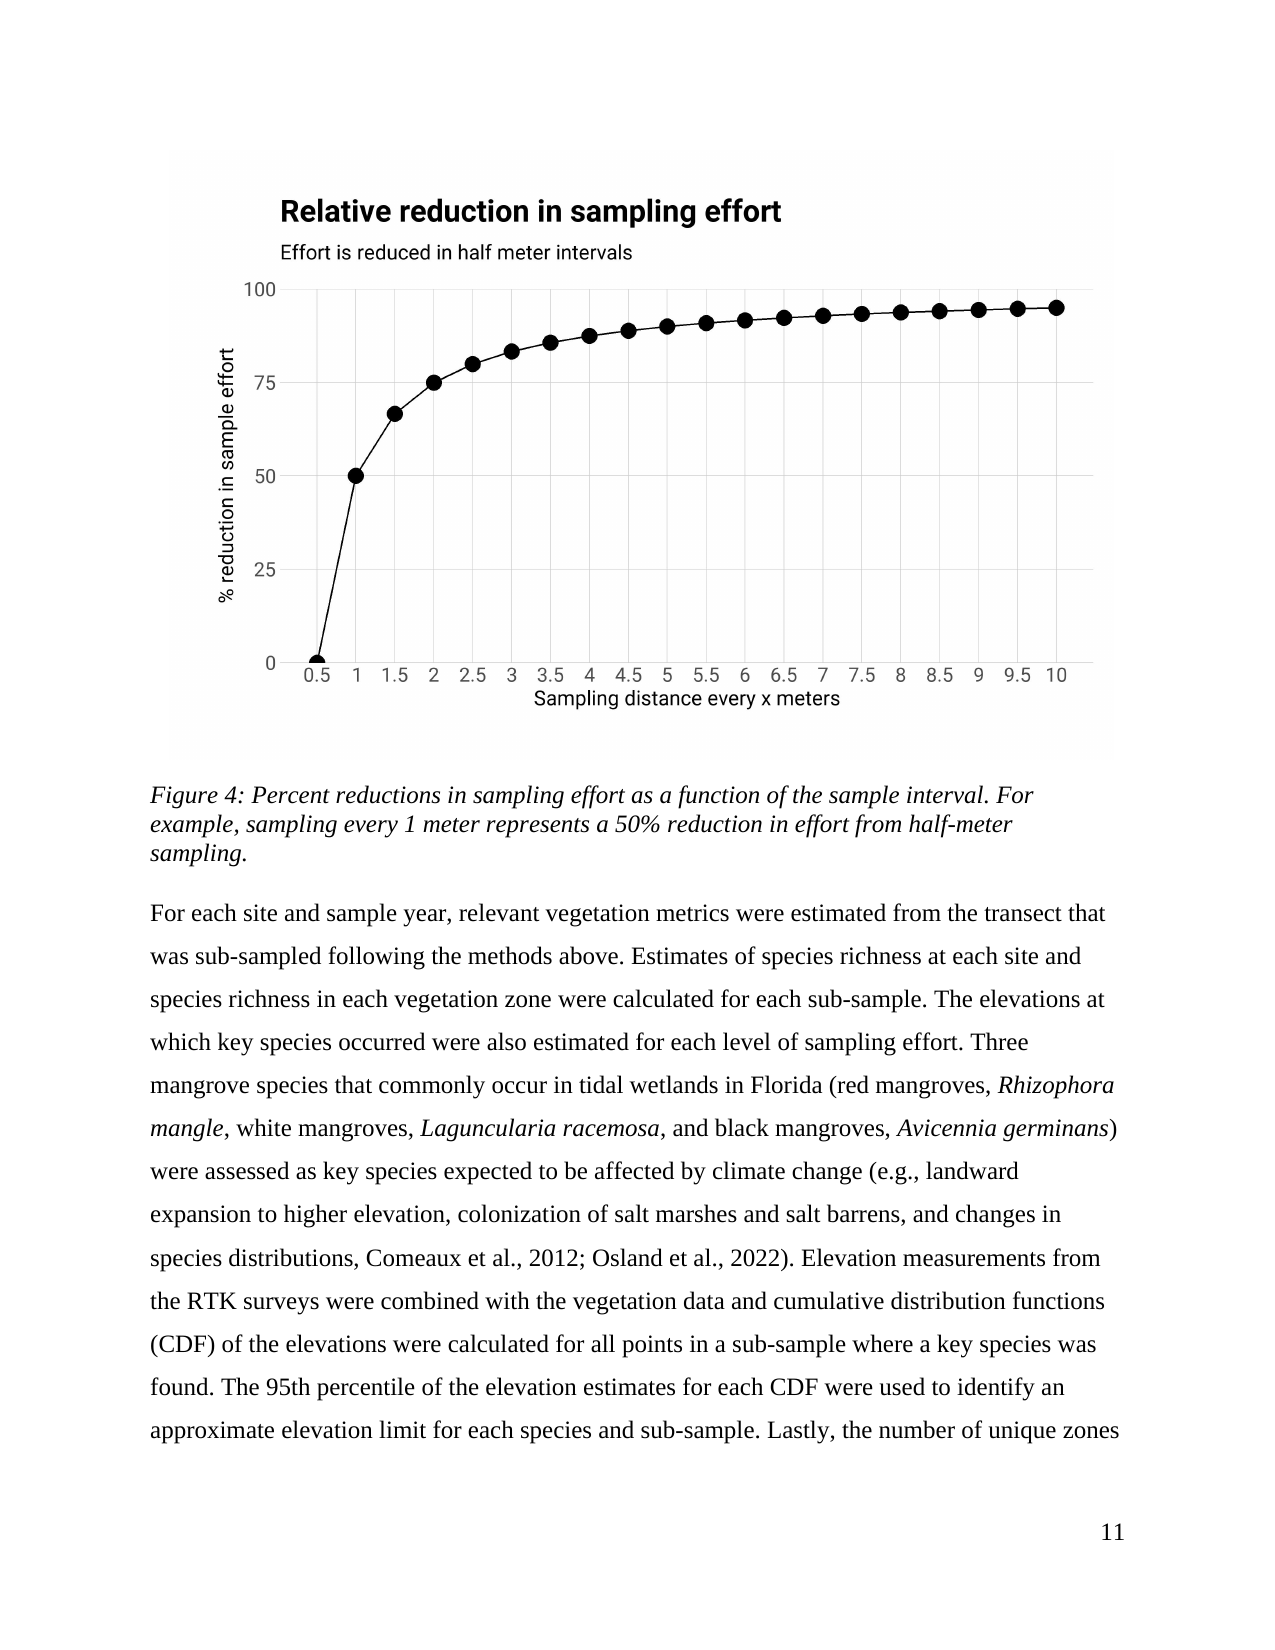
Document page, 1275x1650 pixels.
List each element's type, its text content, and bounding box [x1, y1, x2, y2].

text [150, 898, 1125, 1444]
table_header Figure 4: Percent reductions in sampling effort as a function of the sample interval. For example, sampling every 1 meter represents a 50% reduction in effort from half-meter sampling. [139, 150, 1114, 879]
picture [168, 150, 1114, 760]
